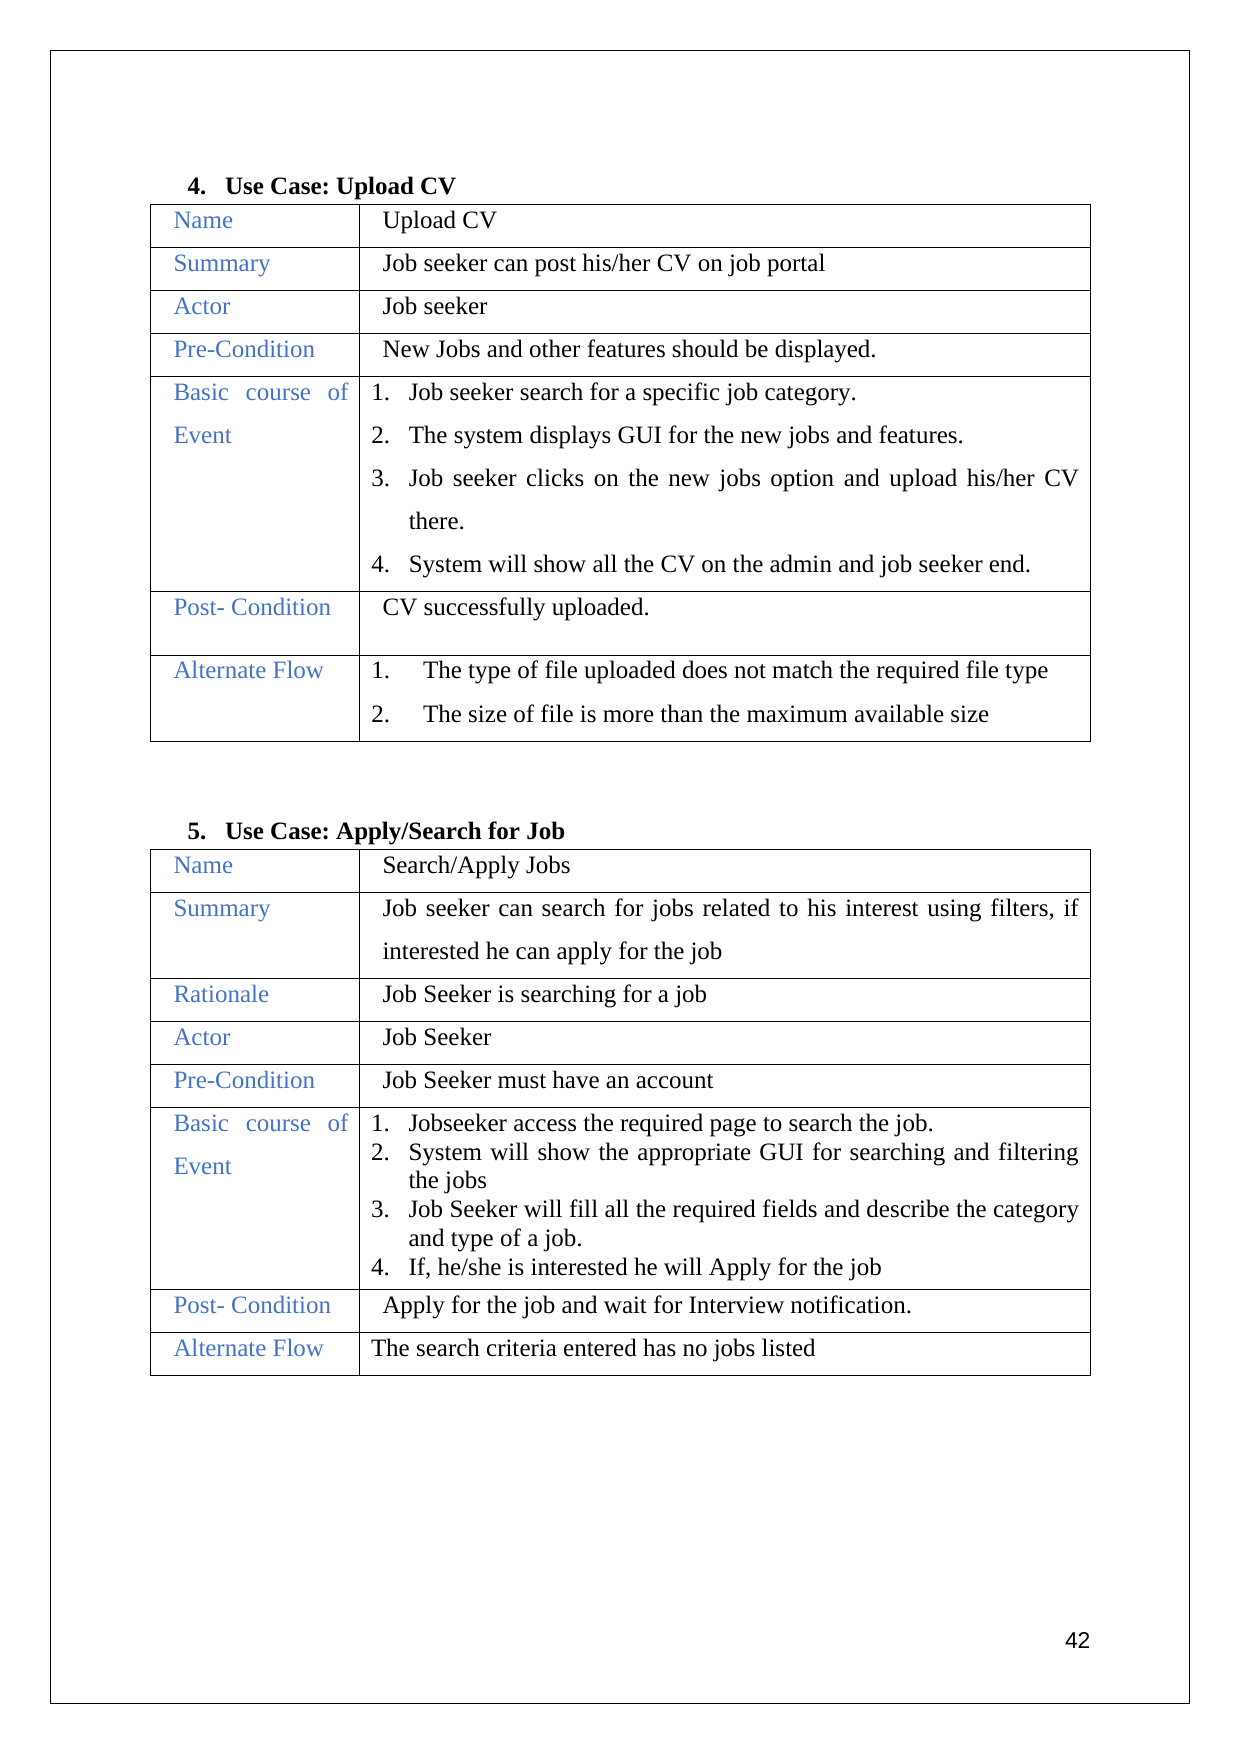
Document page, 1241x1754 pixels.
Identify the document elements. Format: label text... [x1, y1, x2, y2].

table_cell The search criteria entered has no jobs listed [360, 1333, 1090, 1374]
table_header Upload CV [360, 205, 1090, 247]
subtitle Use Case: Upload CV [187, 171, 1090, 199]
table_cell Job seeker [360, 291, 1090, 333]
table_cell New Jobs and other features should be displayed. [360, 334, 1090, 376]
table_cell Basic course of Event [151, 377, 359, 591]
table_cell Actor [151, 291, 359, 333]
table_cell Rationale [151, 979, 359, 1021]
table_header Search/Apply Jobs [360, 850, 1090, 892]
table_cell Pre-Condition [151, 334, 359, 376]
table_cell Apply for the job and wait for Interview notification. [360, 1290, 1090, 1332]
table_cell Basic course of Event [151, 1108, 359, 1289]
table_cell Job Seeker is searching for a job [360, 979, 1090, 1021]
table_cell Job seeker can search for jobs related to his interest using filters, if interested he can apply for the job [360, 893, 1090, 978]
table_cell Job seeker search for a specific job category. The system displays GUI for the new jobs and features. Job seeker clicks on the new jobs option and upload his/her CV there. System will show all the CV on the admin and job seeker end. [360, 377, 1090, 591]
table_cell CV successfully uploaded. [360, 592, 1090, 654]
table_header Name [151, 205, 359, 247]
table_cell Post- Condition [151, 592, 359, 654]
table_cell Post- Condition [151, 1290, 359, 1332]
table_cell Alternate Flow [151, 656, 359, 741]
table_cell Pre-Condition [151, 1065, 359, 1107]
table_cell The type of file uploaded does not match the required file type The size of file is more than the maximum available size [360, 656, 1090, 741]
table_cell Summary [151, 893, 359, 978]
table_cell Jobseeker access the required page to search the job. System will show the appropriate GUI for searching and filtering the jobs Job Seeker will fill all the required fields and describe the category and type of a job. If, he/she is interested he will Apply for the job [360, 1108, 1090, 1289]
subtitle Use Case: Apply/Search for Job [187, 816, 1090, 845]
table_cell Summary [151, 248, 359, 290]
table_cell Actor [151, 1022, 359, 1064]
table_cell Job seeker can post his/her CV on job portal [360, 248, 1090, 290]
table_cell Job Seeker [360, 1022, 1090, 1064]
table_cell Job Seeker must have an account [360, 1065, 1090, 1107]
table_header Name [151, 850, 359, 892]
table_cell Alternate Flow [151, 1333, 359, 1374]
